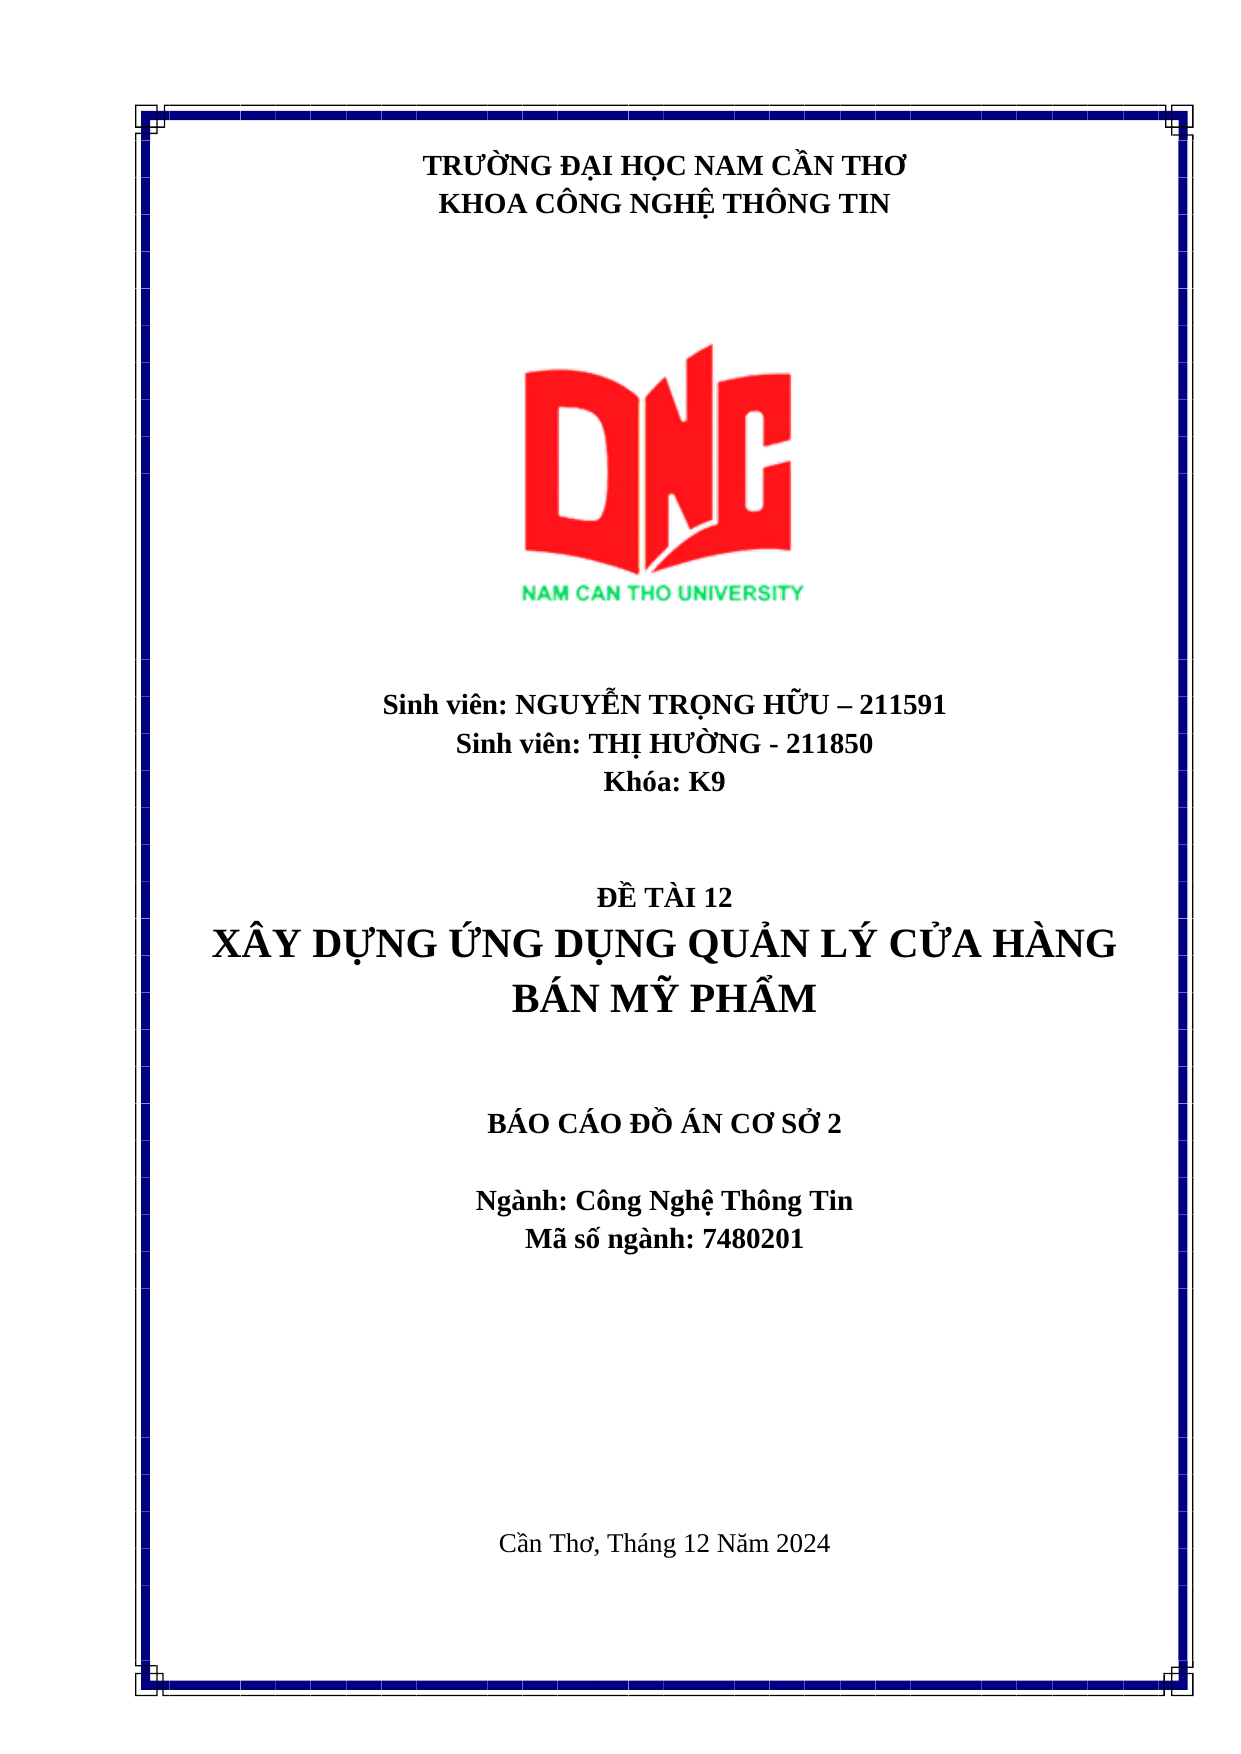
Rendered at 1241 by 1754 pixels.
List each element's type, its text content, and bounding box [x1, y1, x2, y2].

text XÂY DỰNG ỨNG DỤNG QUẢN LÝ CỬA HÀNG BÁN MỸ PHẨM [207, 918, 1122, 1022]
text KHOA CÔNG NGHỆ THÔNG TIN [207, 186, 1122, 220]
text TRƯỜNG ĐẠI HỌC NAM CẦN THƠ [207, 148, 1122, 181]
text Cần Thơ, Tháng 12 Năm 2024 [207, 1527, 1122, 1558]
text Sinh viên: NGUYỄN TRỌNG HỮU – 211591 [207, 687, 1122, 721]
picture [516, 340, 810, 603]
text BÁO CÁO ĐỒ ÁN CƠ SỞ 2 [207, 1106, 1122, 1139]
text Ngành: Công Nghệ Thông Tin [207, 1183, 1122, 1216]
text ĐỀ TÀI 12 [207, 880, 1122, 913]
text Mã số ngành: 7480201 [207, 1221, 1122, 1255]
text Khóa: K9 [207, 764, 1122, 798]
text Sinh viên: THỊ HƯỜNG - 211850 [207, 726, 1122, 759]
